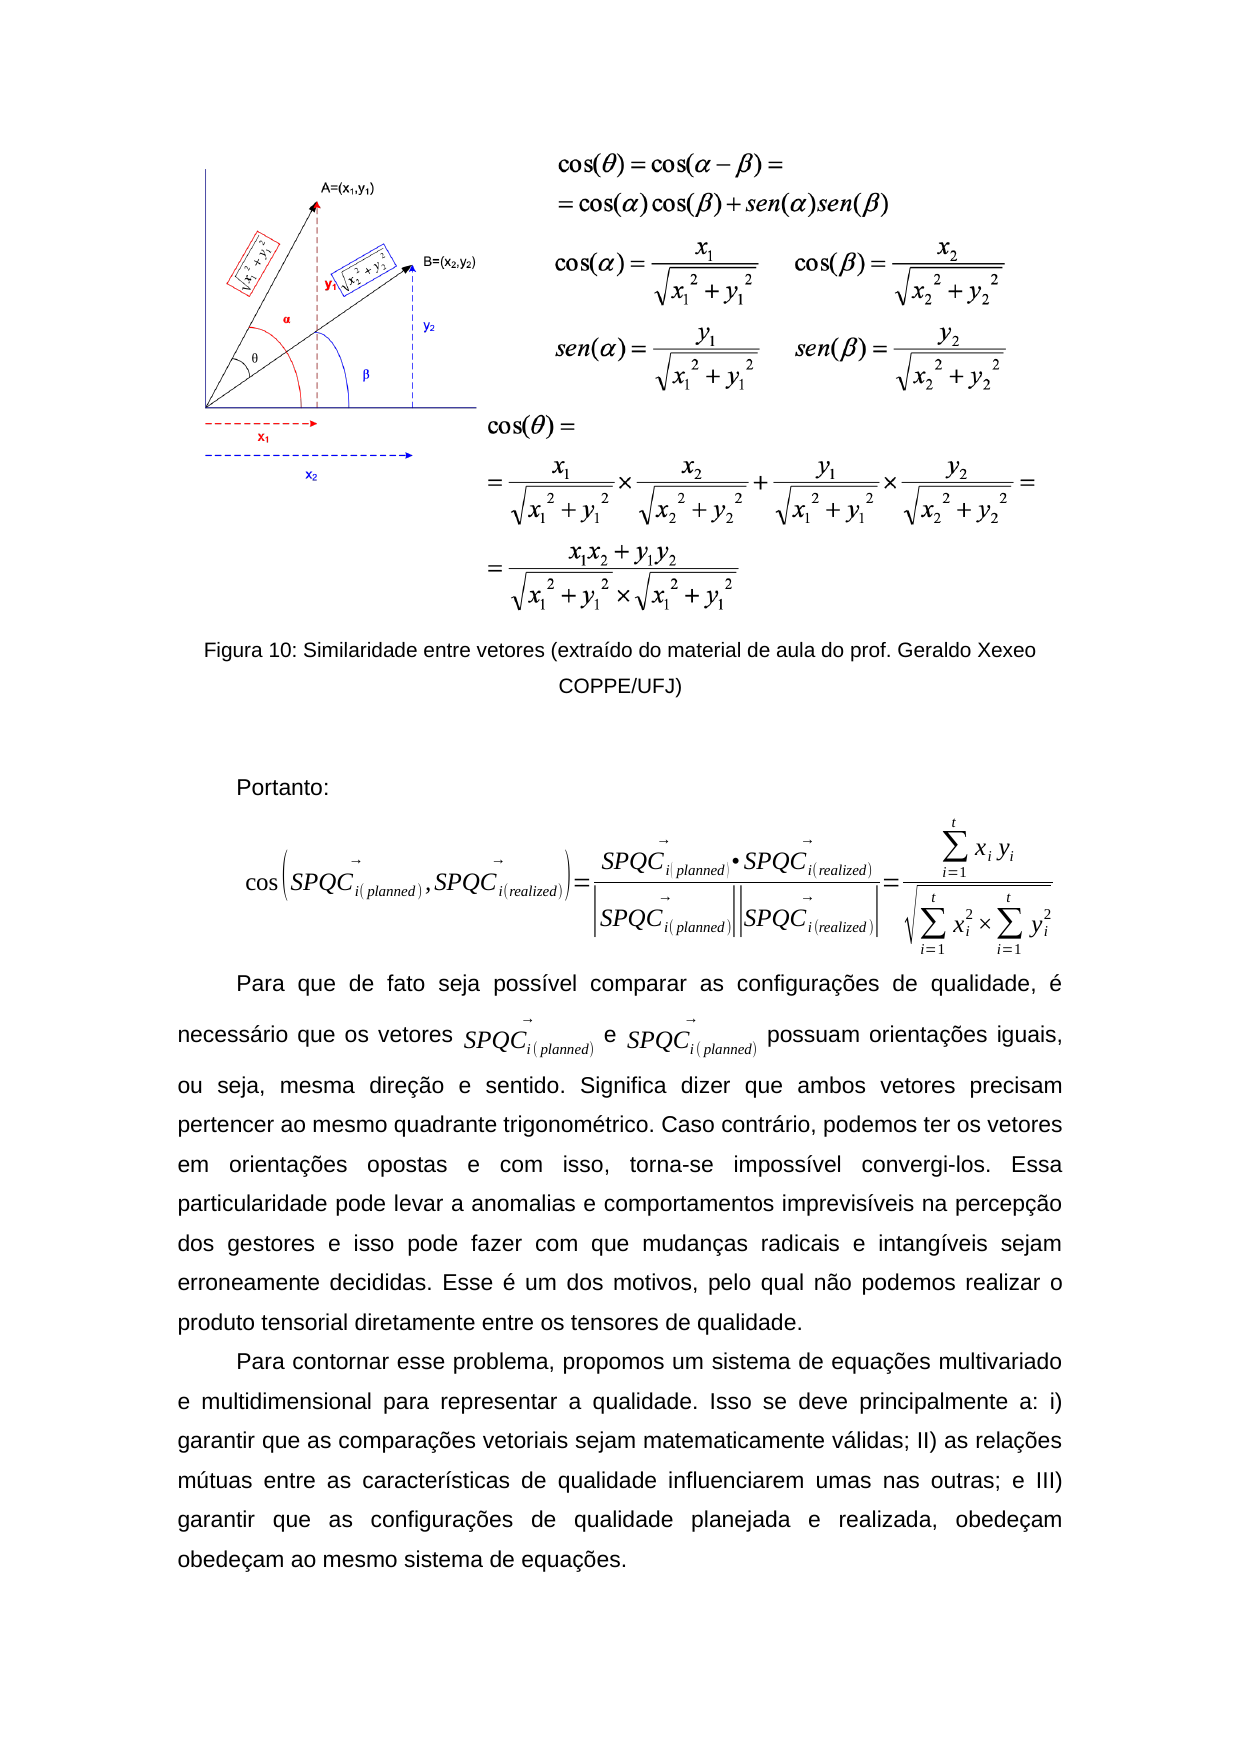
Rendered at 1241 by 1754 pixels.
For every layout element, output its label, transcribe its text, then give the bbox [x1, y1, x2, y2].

text Figura : Similaridade entre vetores (extraído do material de aula do prof. Geraldo Xexeo COPPE/UFJ) [177, 637, 1063, 697]
picture [203, 147, 1037, 612]
text Para que de fato seja possível comparar as configurações de qualidade, é necessário que os vetores e possuam orientações iguais, ou seja, mesma direção e sentido. Significa dizer que ambos vetores precisam pertencer ao mesmo quadrante trigonométrico. Caso contrário, podemos ter os vetores em orientações opostas e com isso, torna-se impossível convergi-los. Essa particularidade pode levar a anomalias e comportamentos imprevisíveis na percepção dos gestores e isso pode fazer com que mudanças radicais e intangíveis sejam erroneamente decididas. Esse é um dos motivos, pelo qual não podemos realizar o produto tensorial diretamente entre os tensores de qualidade. [177, 970, 1063, 1335]
text Portanto: [177, 774, 1063, 800]
text Para contornar esse problema, propomos um sistema de equações multivariado e multidimensional para representar a qualidade. Isso se deve principalmente a: i) garantir que as comparações vetoriais sejam matematicamente válidas; II) as relações mútuas entre as características de qualidade influenciarem umas nas outras; e III) garantir que as configurações de qualidade planejada e realizada, obedeçam obedeçam ao mesmo sistema de equações. [177, 1348, 1063, 1572]
